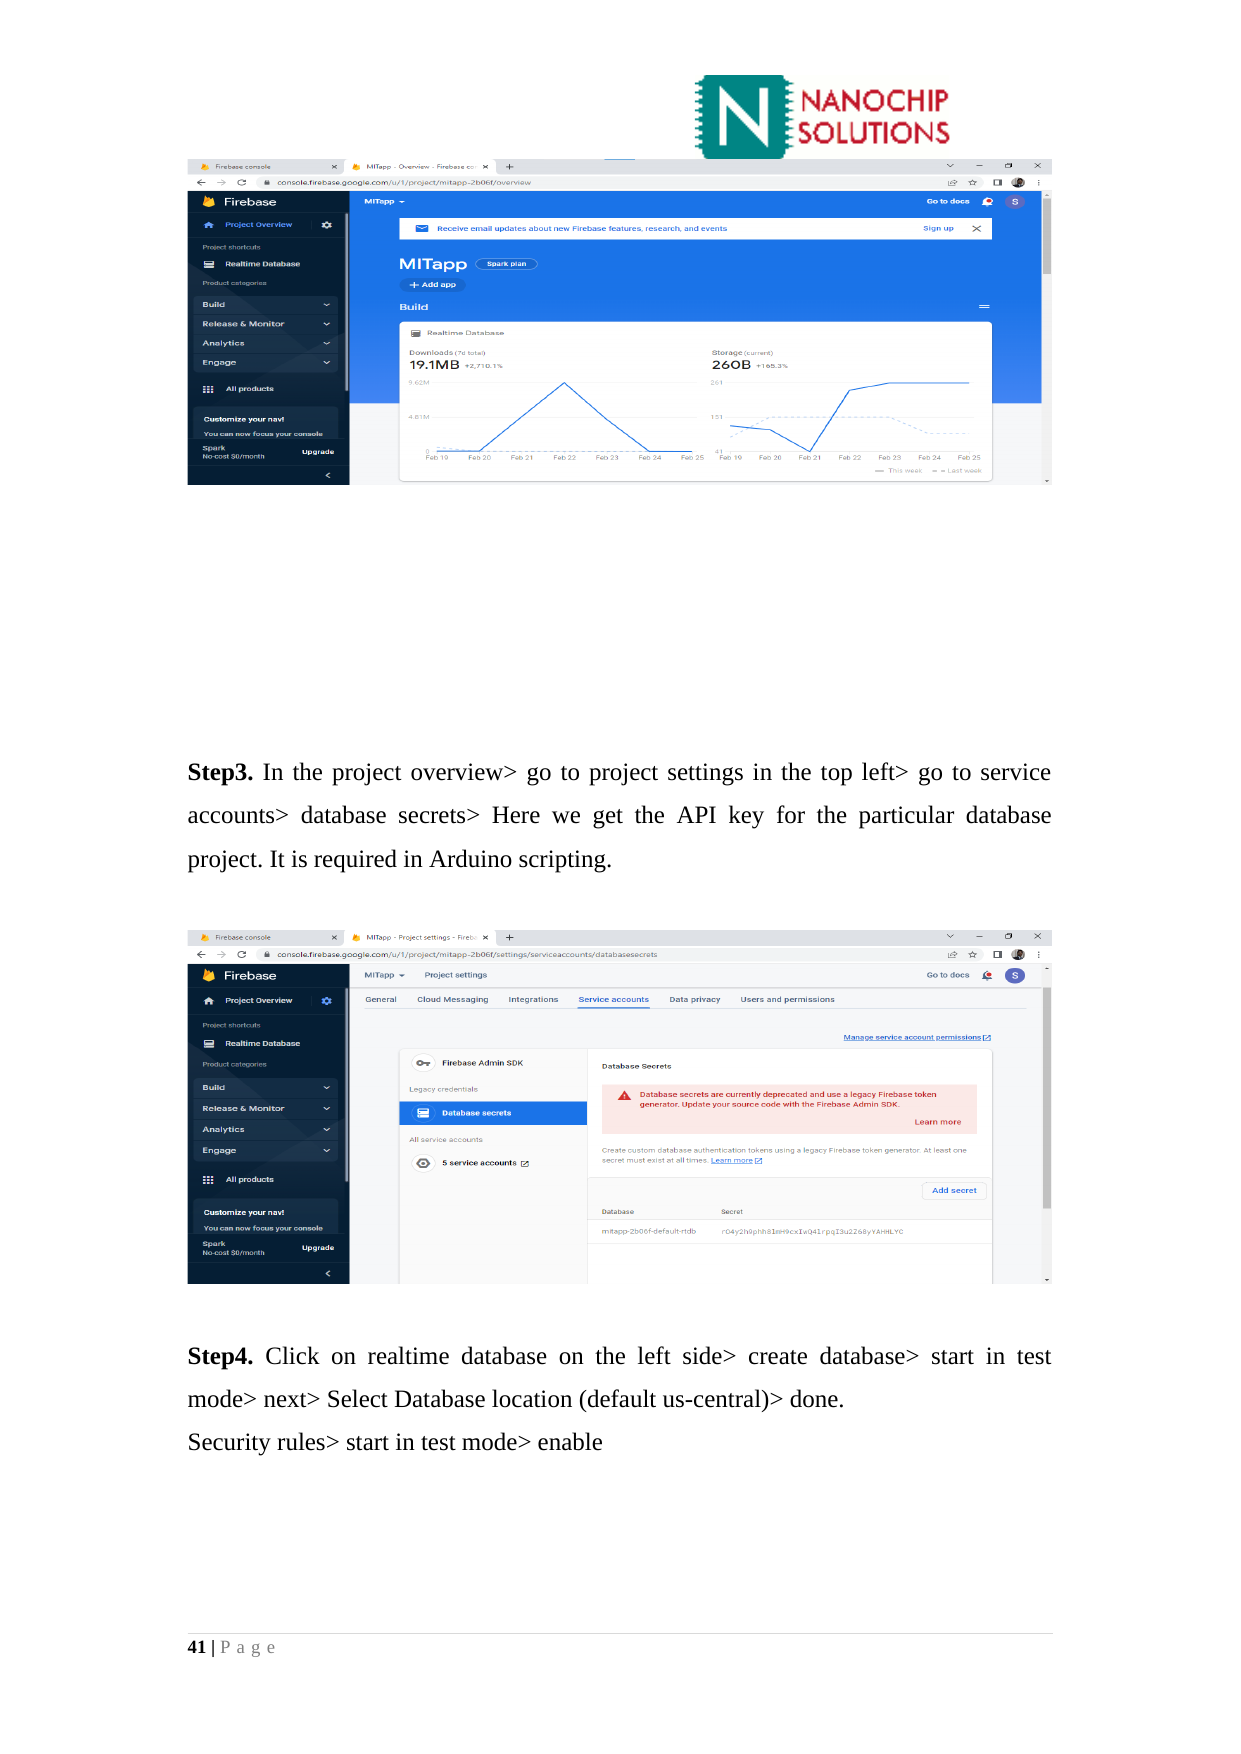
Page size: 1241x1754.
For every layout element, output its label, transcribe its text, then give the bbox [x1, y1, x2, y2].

picture [187, 75, 1052, 485]
picture [187, 930, 1052, 1284]
text Security rules> start in test mode> enable [187, 1427, 1053, 1456]
text Step4. Click on realtime database on the left side> create database> start in test mode> next> Select Database location (default us-central)> done. [187, 1341, 1053, 1413]
text Step3. In the project overview> go to project settings in the top left> go to service accounts> database secrets> Here we get the API key for the particular database project. It is required in Arduino scripting. [187, 757, 1053, 872]
